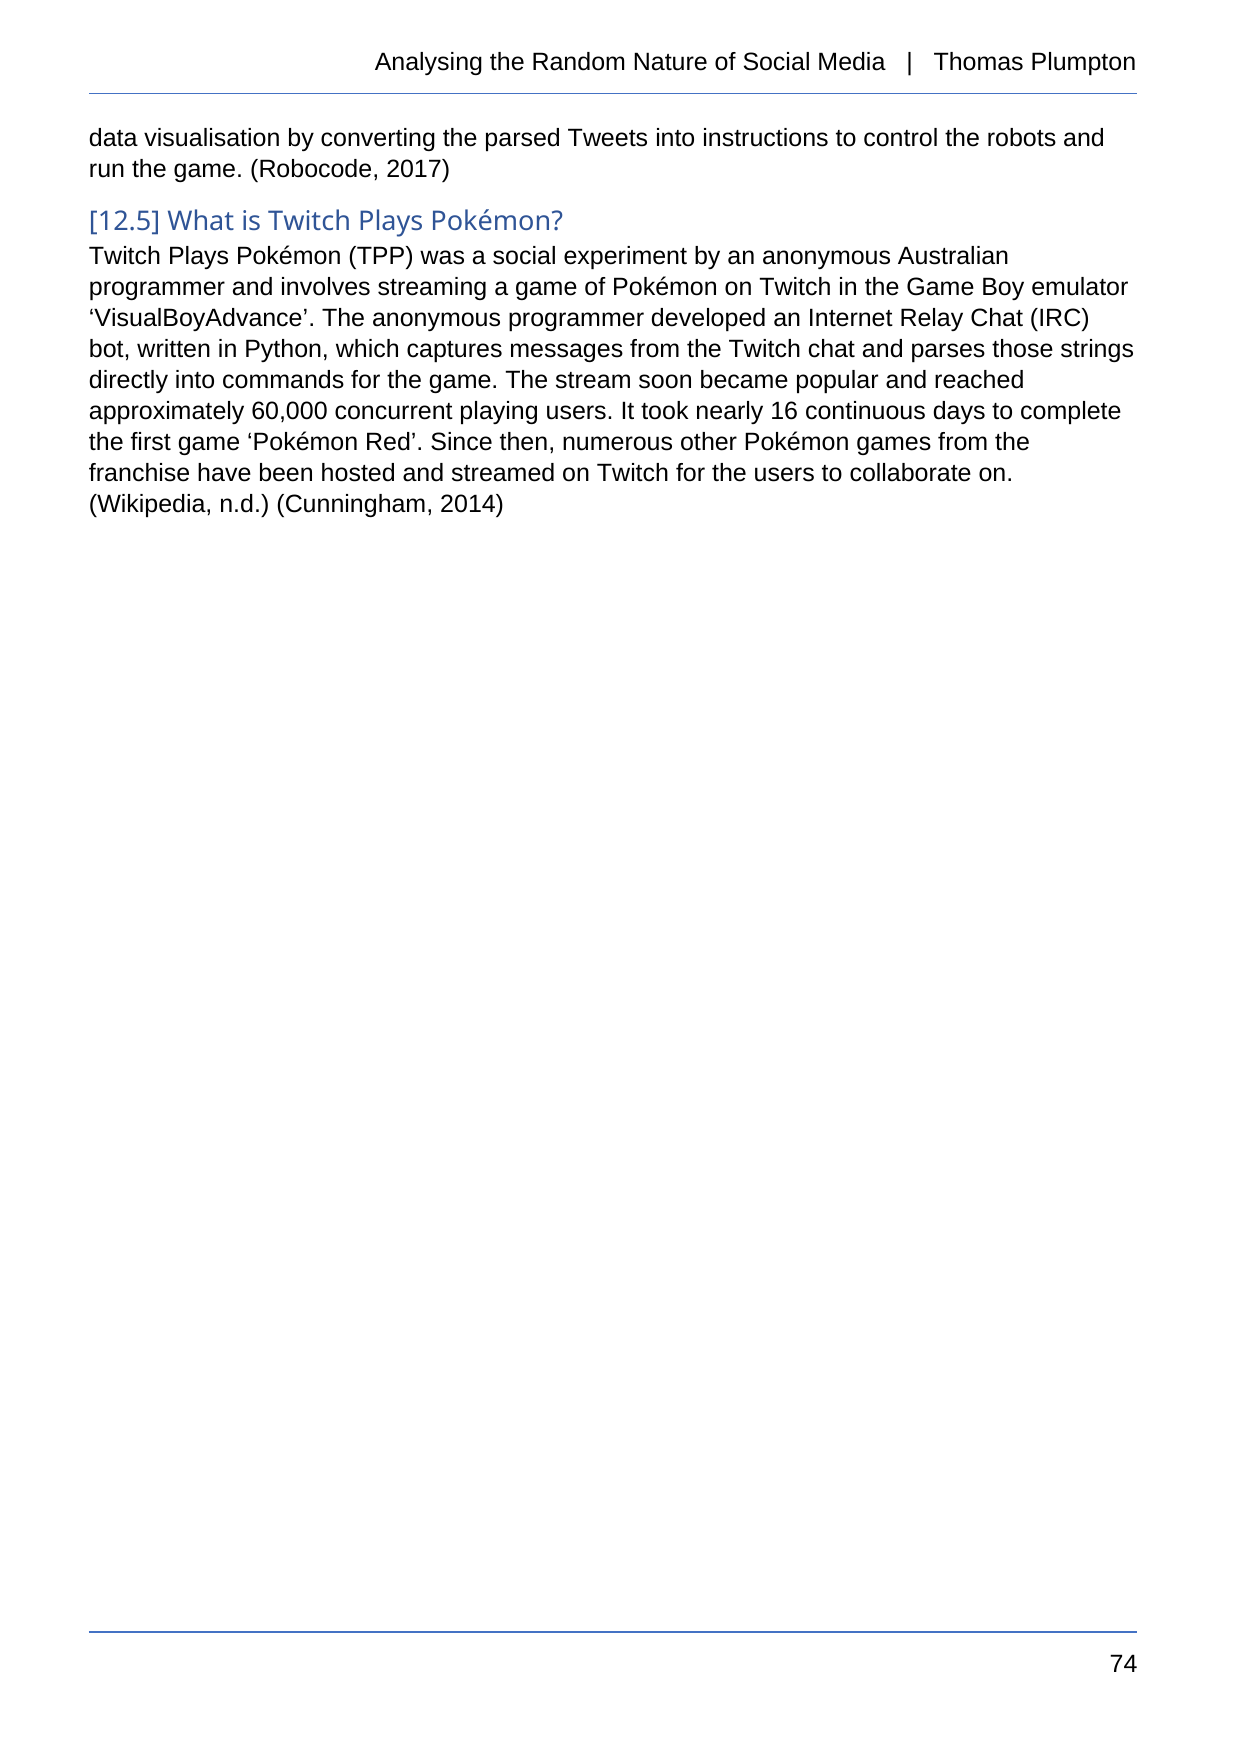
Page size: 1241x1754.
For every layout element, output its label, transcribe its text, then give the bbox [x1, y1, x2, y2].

text Twitch Plays Pokémon (TPP) was a social experiment by an anonymous Australian programmer and involves streaming a game of Pokémon on Twitch in the Game Boy emulator ‘VisualBoyAdvance’. The anonymous programmer developed an Internet Relay Chat (IRC) bot, written in Python, which captures messages from the Twitch chat and parses those strings directly into commands for the game. The stream soon became popular and reached approximately 60,000 concurrent playing users. It took nearly 16 continuous days to complete the first game ‘Pokémon Red’. Since then, numerous other Pokémon games from the franchise have been hosted and streamed on Twitch for the users to collaborate on. [89, 241, 1137, 518]
subtitle [12.5] What is Twitch Plays Pokémon? [89, 201, 1137, 238]
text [89, 122, 1137, 182]
